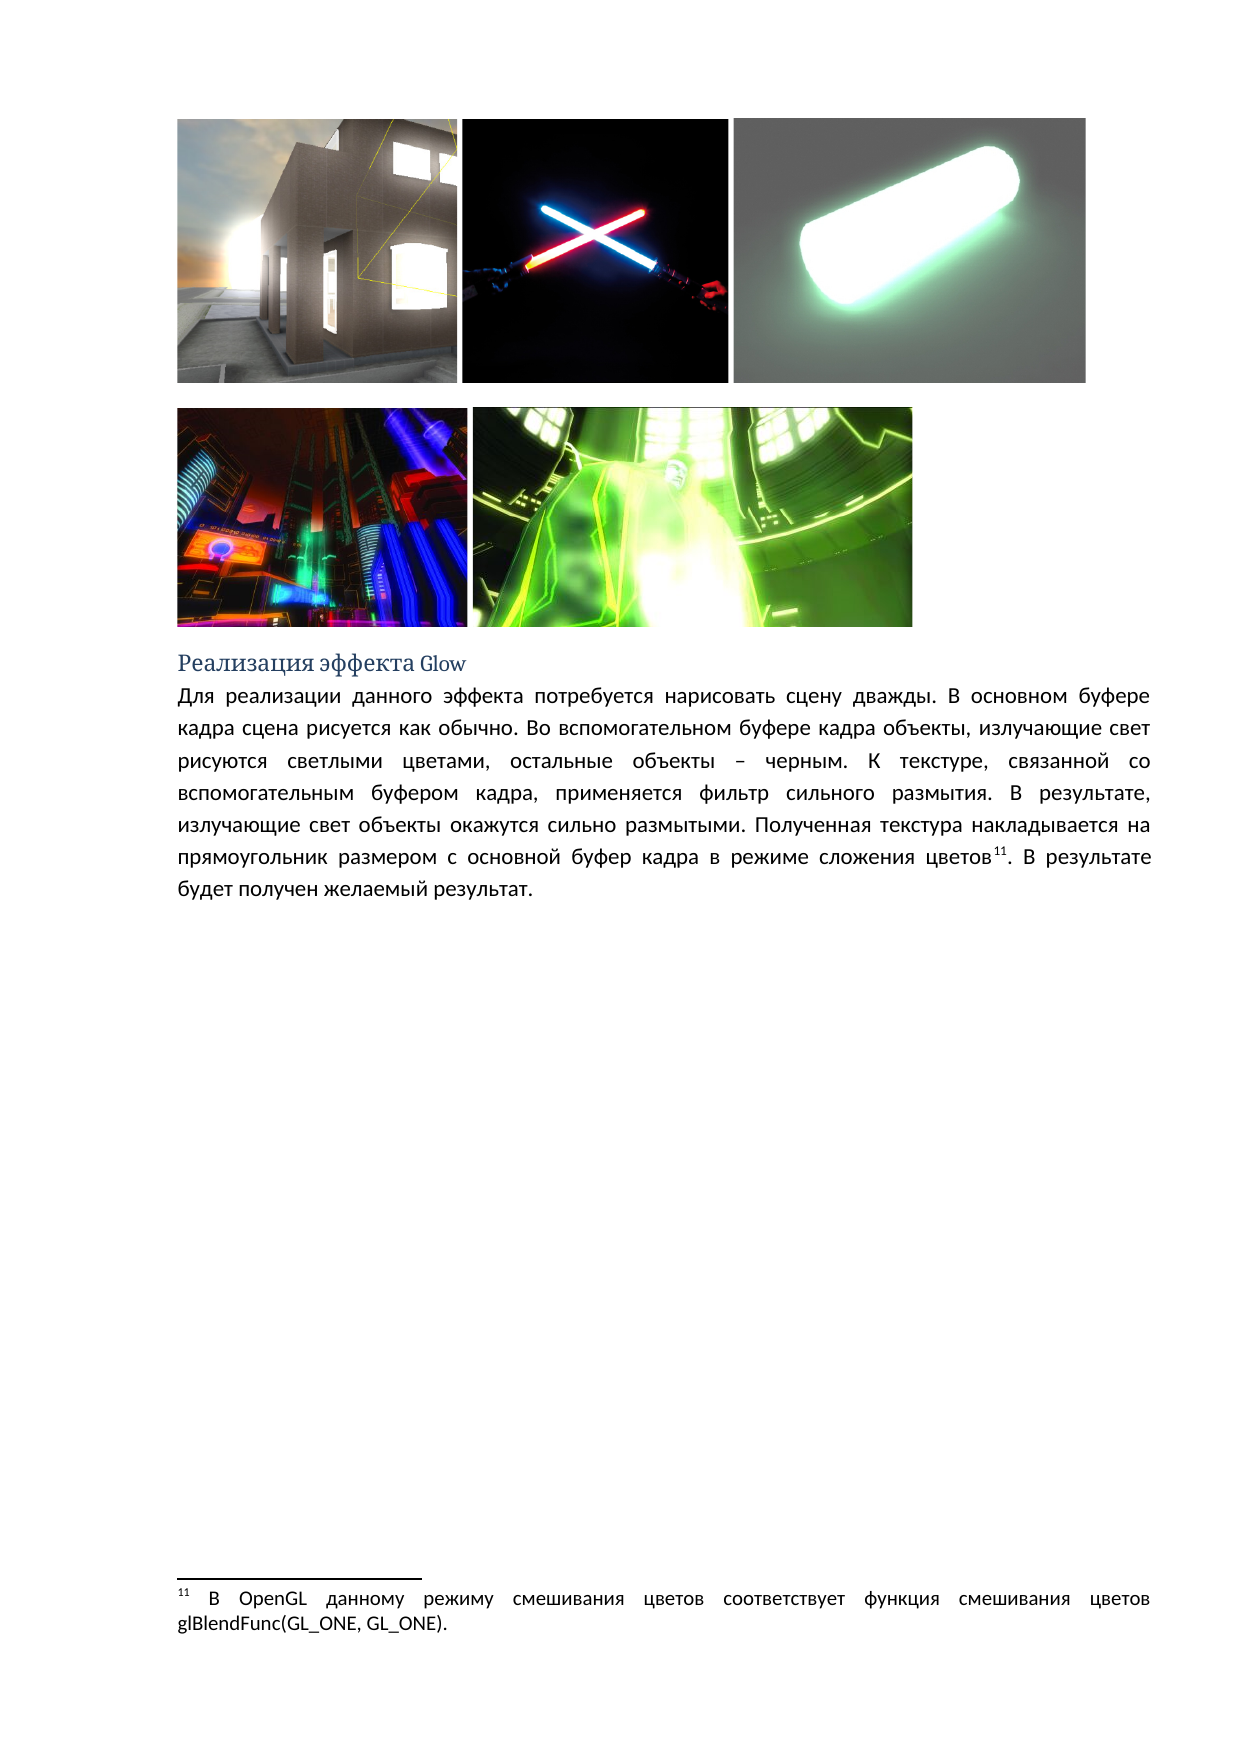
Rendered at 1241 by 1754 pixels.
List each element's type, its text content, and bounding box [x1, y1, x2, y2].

picture [462, 119, 729, 383]
picture [177, 119, 458, 383]
picture [177, 408, 468, 627]
picture [733, 118, 1086, 383]
text Для реализации данного эффекта потребуется нарисовать сцену дважды. В основном буфере кадра сцена рисуется как обычно. Во вспомогательном буфере кадра объекты, излучающие свет рисуются светлыми цветами, остальные объекты – черным. К текстуре, связанной со вспомогательным буфером кадра, применяется фильтр сильного размытия. В результате, излучающие свет объекты окажутся сильно размытыми. Полученная текстура накладывается на прямоугольник размером с основной буфер кадра в режиме сложения цветов. В результате будет получен желаемый результат. [177, 681, 1152, 902]
picture [472, 407, 913, 627]
subtitle Реализация эффекта Glow [177, 651, 1152, 677]
